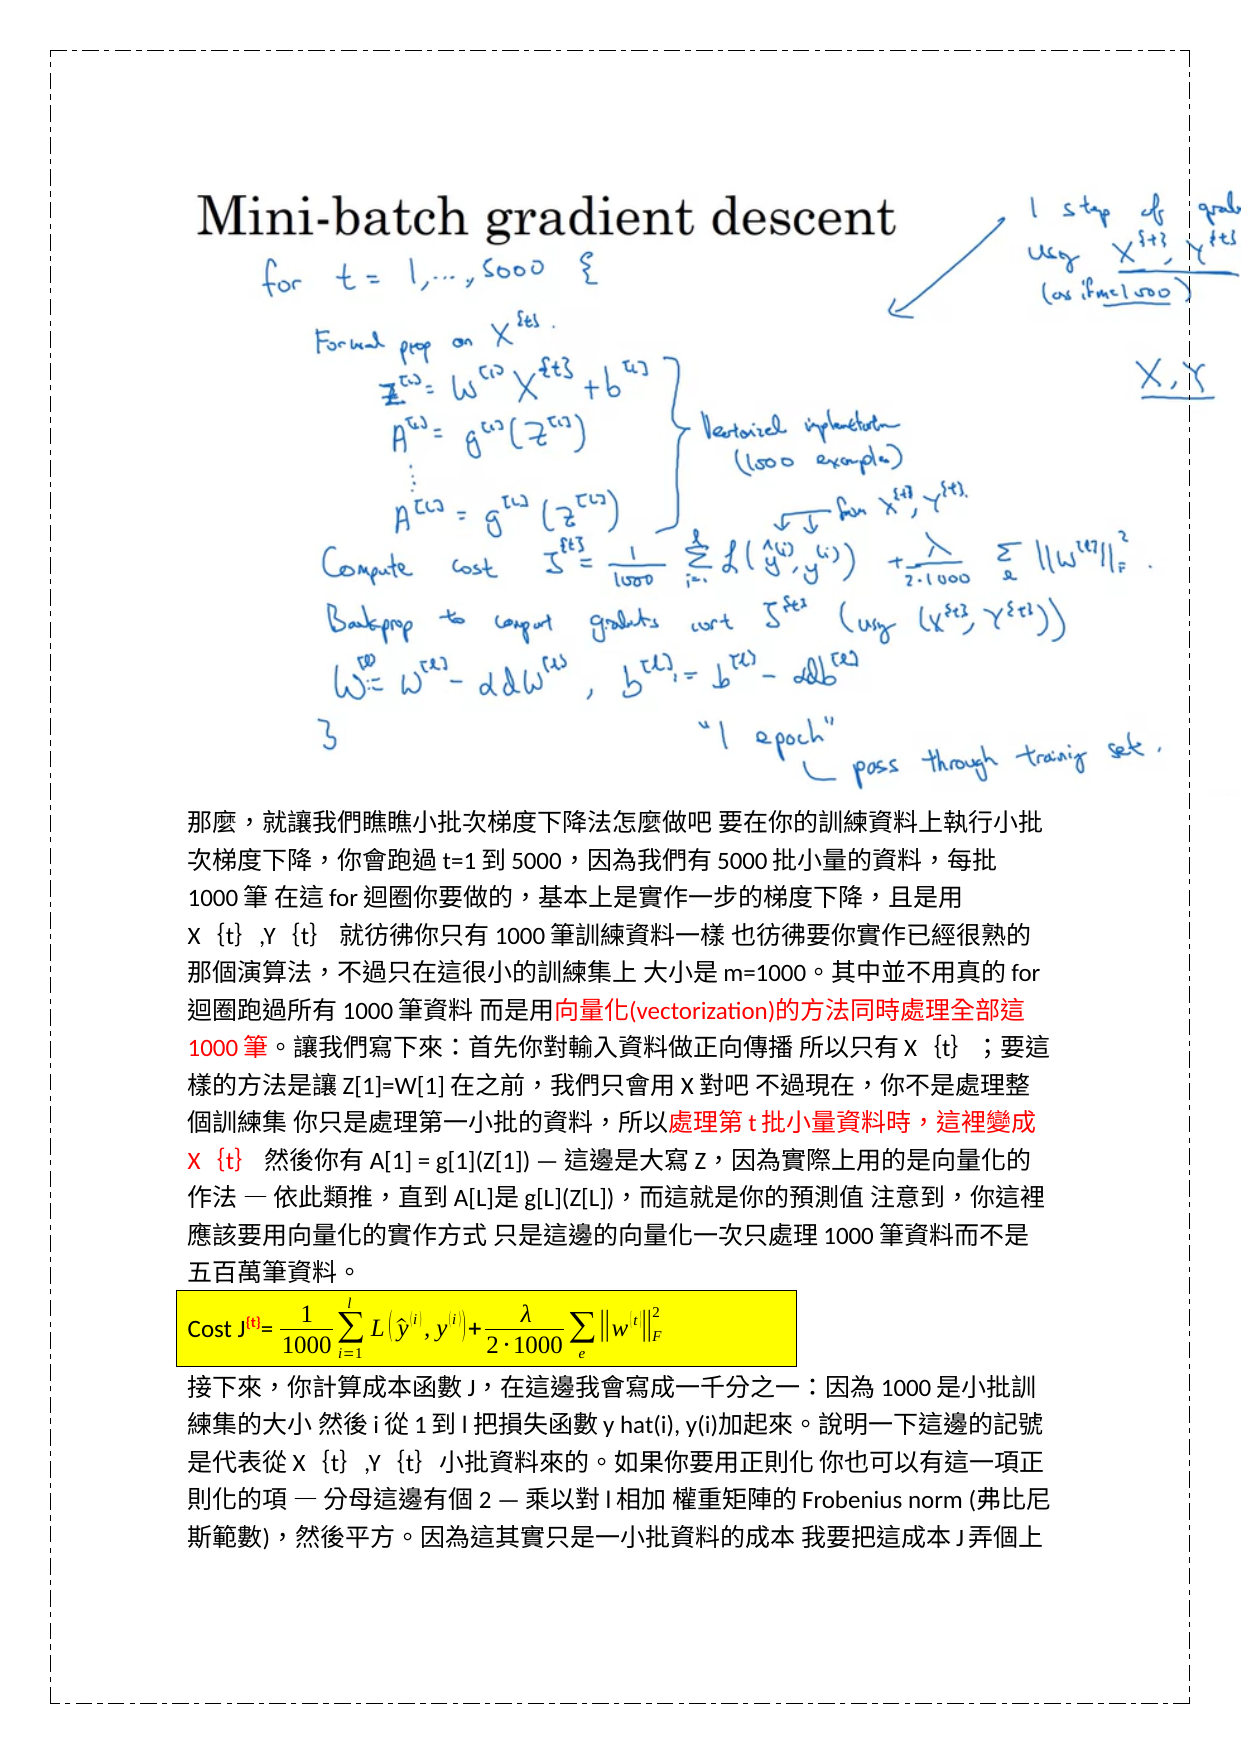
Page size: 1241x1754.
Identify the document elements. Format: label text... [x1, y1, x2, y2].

text 那麼，就讓我們瞧瞧小批次梯度下降法怎麼做吧 要在你的訓練資料上執行小批次梯度下降，你會跑過t=1到5000，因為我們有5000批小量的資料，每批1000筆 在這for迴圈你要做的，基本上是實作一步的梯度下降，且是用X｛t｝,Y｛t｝ 就彷彿你只有1000筆訓練資料一樣 也彷彿要你實作已經很熟的那個演算法，不過只在這很小的訓練集上 大小是m=1000。其中並不用真的for迴圈跑過所有1000筆資料 而是用向量化(vectorization)的方法同時處理全部這1000筆。讓我們寫下來：首先你對輸入資料做正向傳播 所以只有X｛t｝；要這樣的方法是讓Z[1]=W[1] 在之前，我們只會用X 對吧 不過現在，你不是處理整個訓練集 你只是處理第一小批的資料，所以處理第t批小量資料時，這裡變成X｛t｝ 然後你有A[1] = g[1](Z[1]) — 這邊是大寫Z，因為實際上用的是向量化的作法 — 依此類推，直到A[L]是g[L](Z[L])，而這就是你的預測值 注意到，你這裡應該要用向量化的實作方式 只是這邊的向量化一次只處理1000筆資料而不是五百萬筆資料。 [187, 802, 1053, 1289]
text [187, 1367, 1053, 1554]
picture [187, 170, 1241, 796]
table_header Cost J{t}= [177, 1291, 796, 1366]
